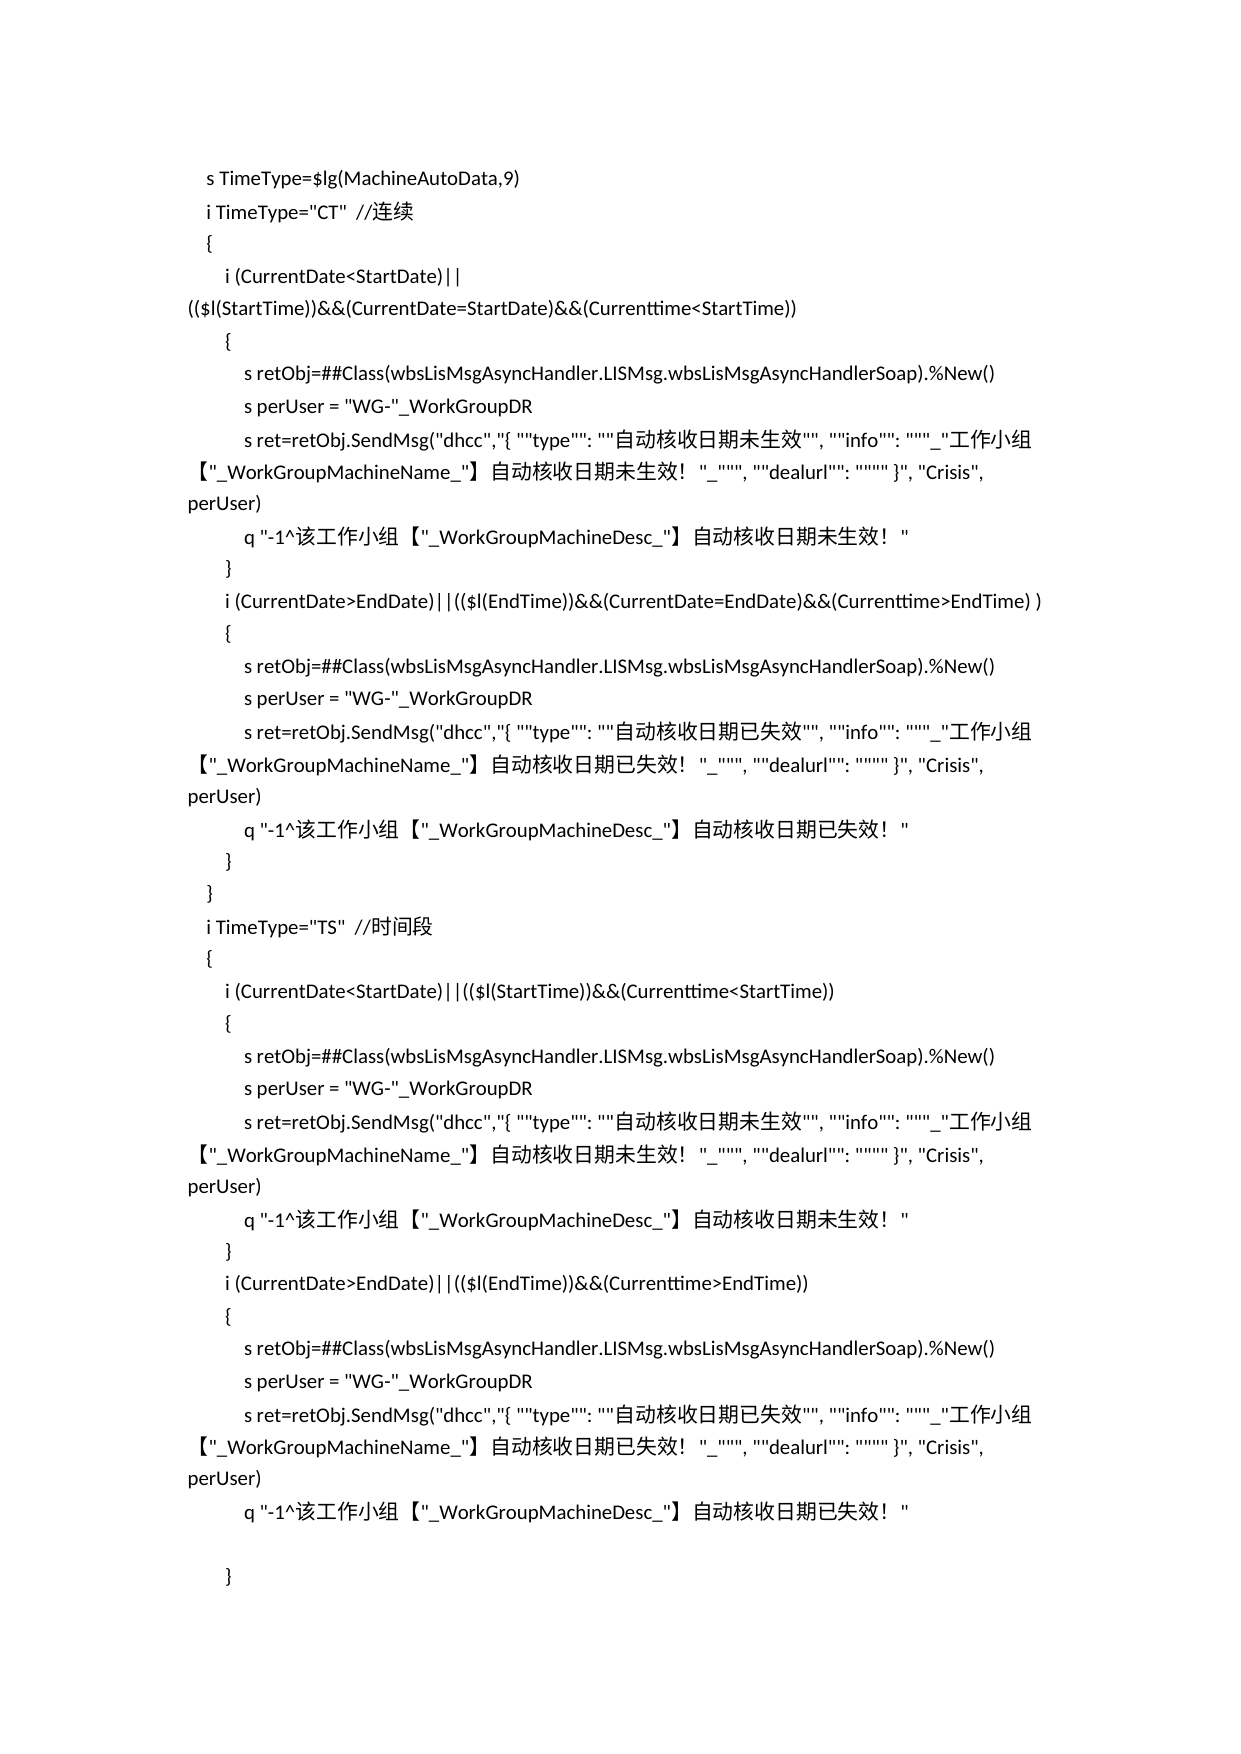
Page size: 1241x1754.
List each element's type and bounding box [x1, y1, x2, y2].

text [187, 162, 1053, 1592]
